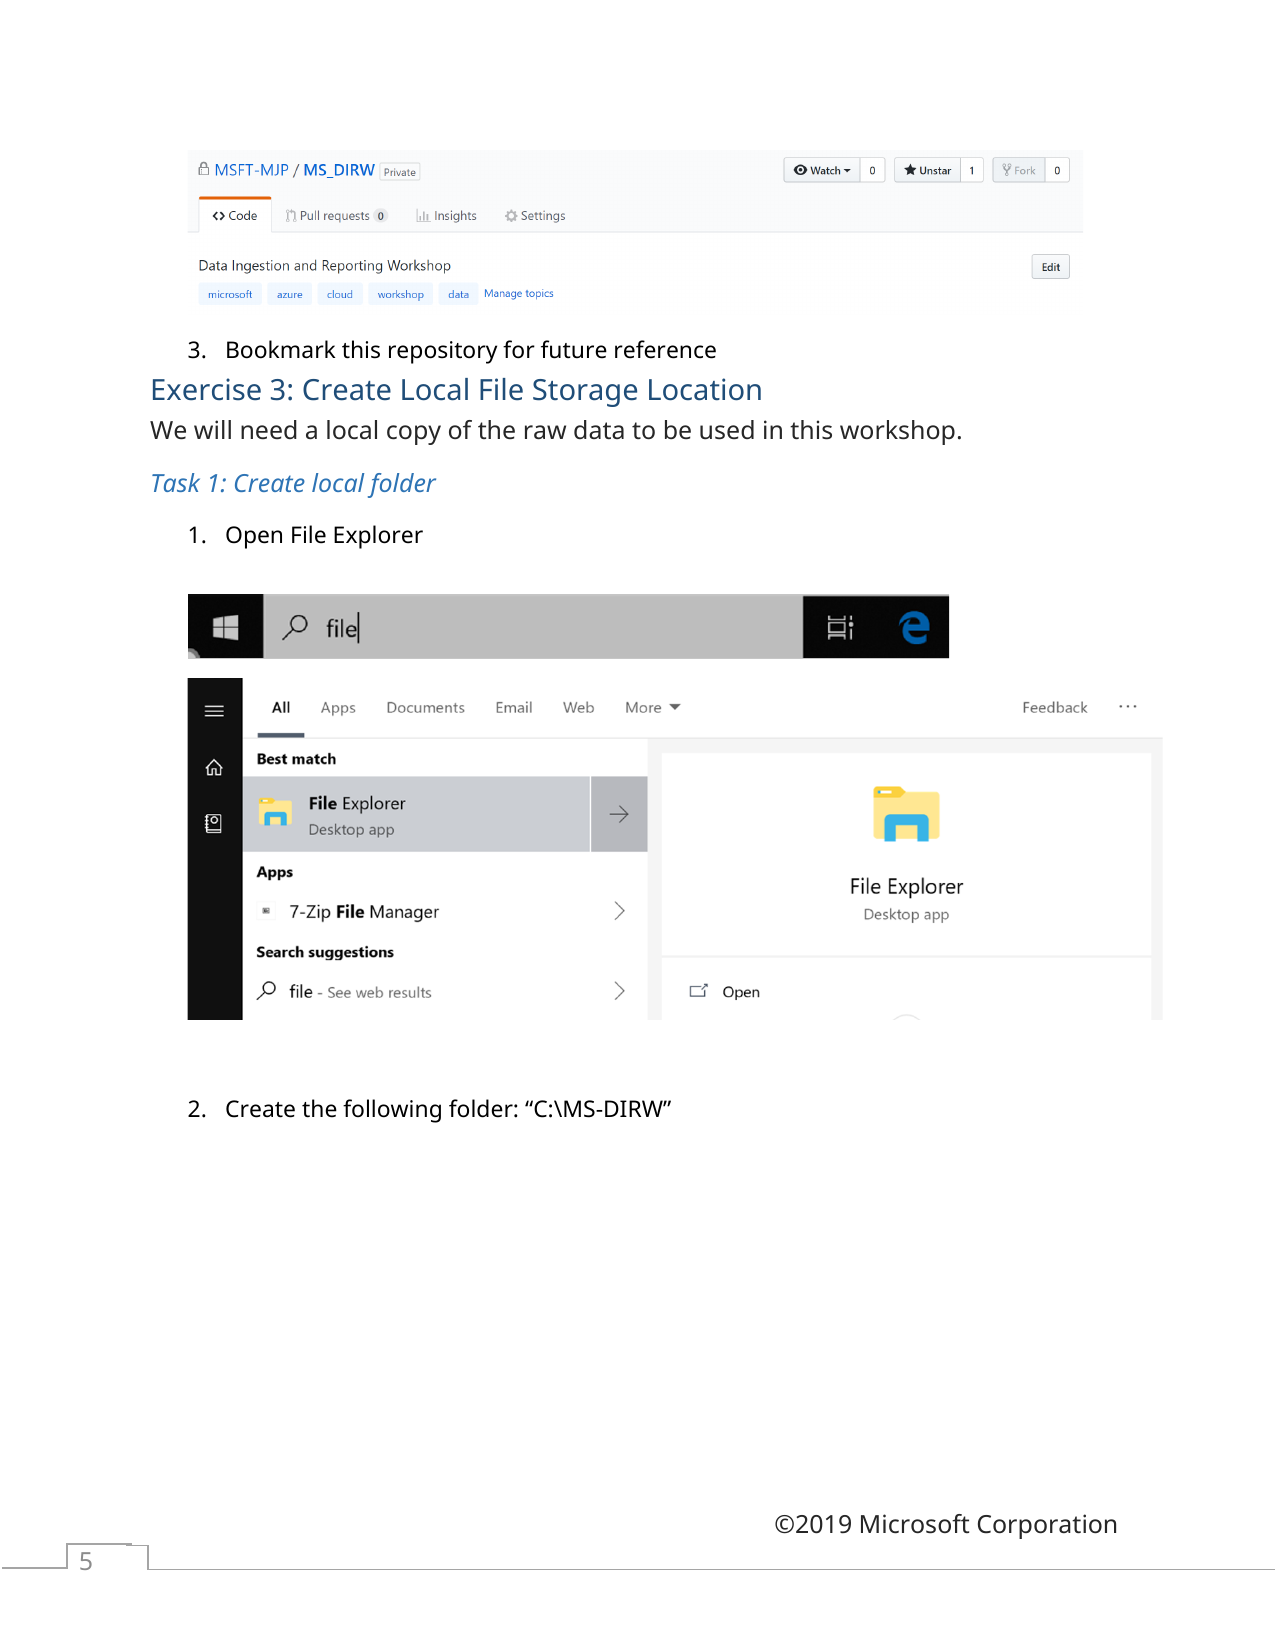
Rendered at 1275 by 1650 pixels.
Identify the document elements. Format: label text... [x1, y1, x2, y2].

text Task 1: Create local folder [150, 466, 1125, 500]
list Create the following folder: “C:\MS-DIRW” [187, 1093, 1125, 1124]
list Bookmark this repository for future reference [187, 334, 1125, 365]
picture [187, 678, 1163, 1020]
picture [187, 594, 950, 659]
text Exercise 3: Create Local File Storage Location [150, 369, 1125, 409]
picture [187, 150, 1084, 315]
list Open File Explorer [187, 519, 1125, 550]
text We will need a local copy of the raw data to be used in this workshop. [150, 412, 1125, 446]
